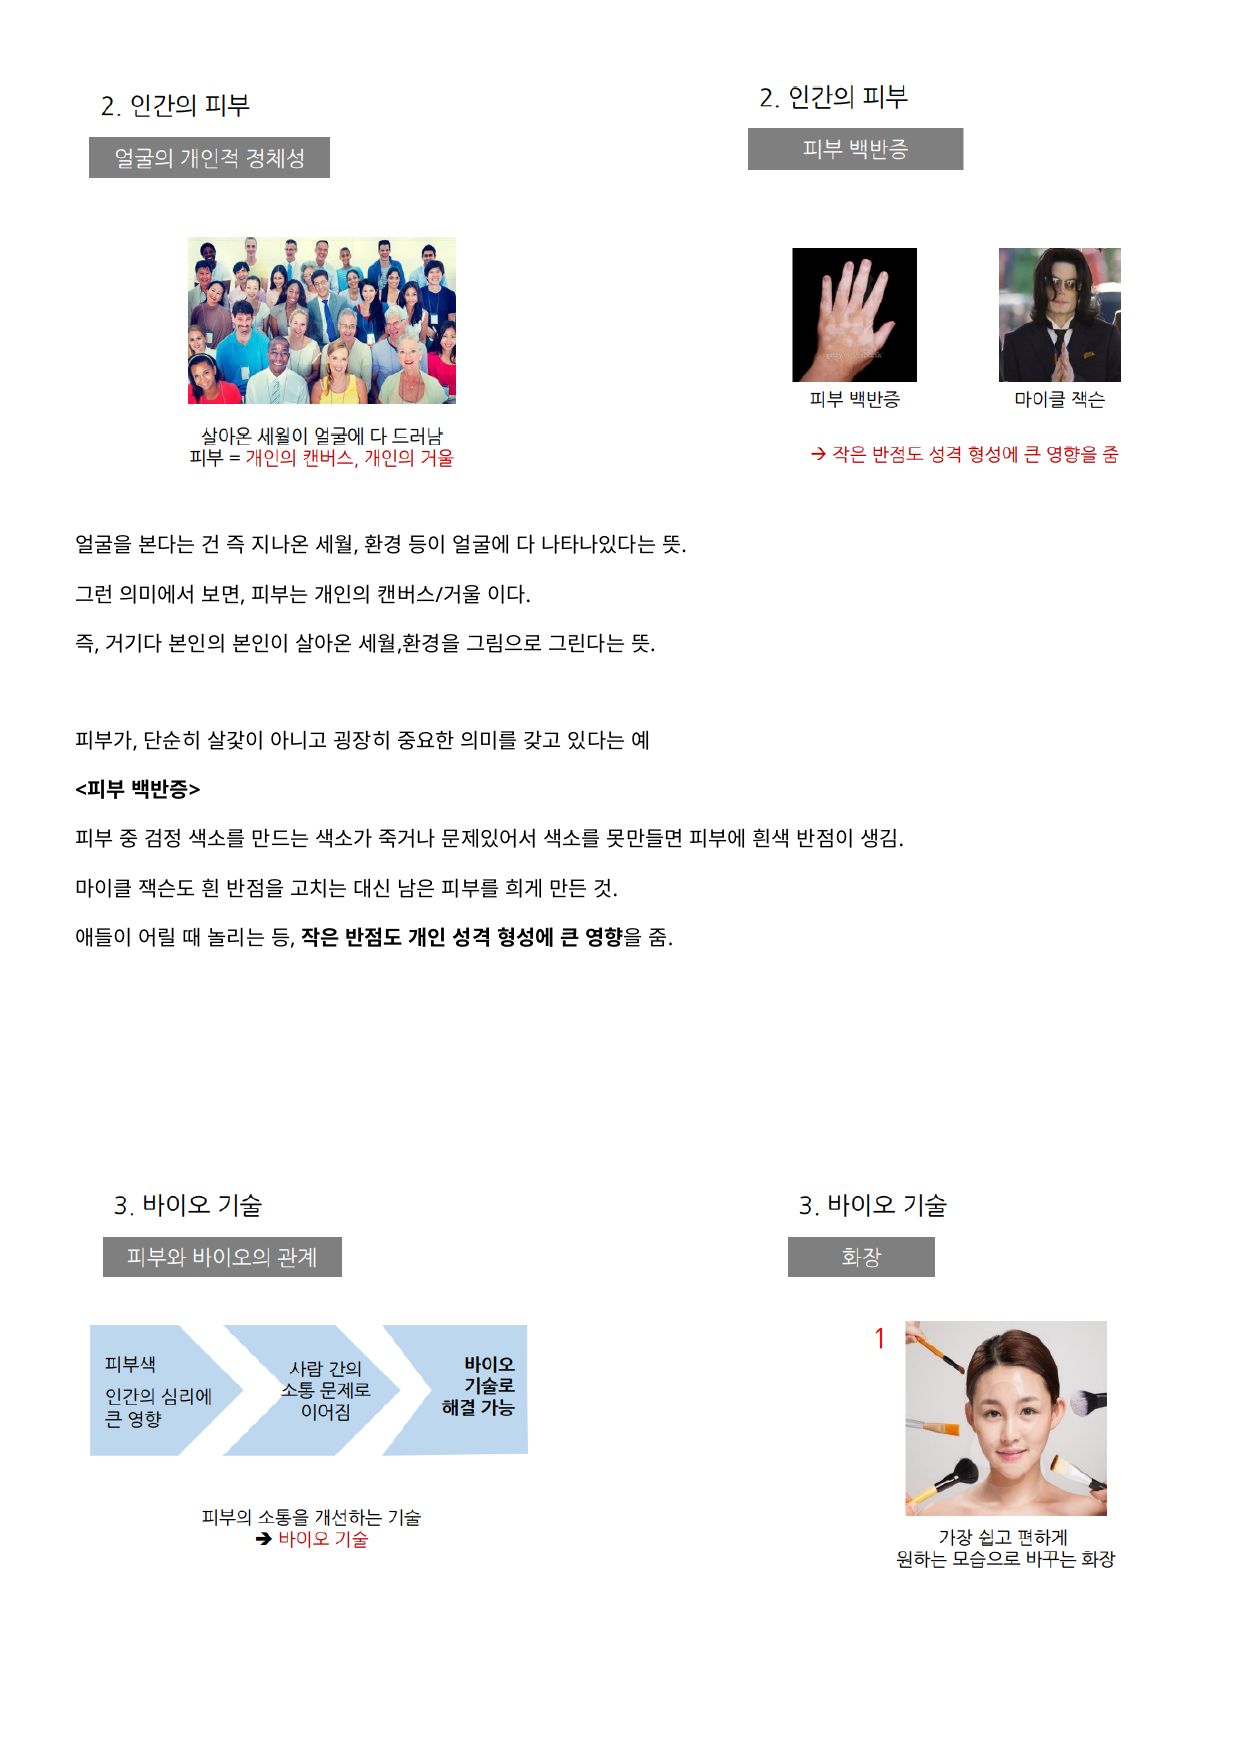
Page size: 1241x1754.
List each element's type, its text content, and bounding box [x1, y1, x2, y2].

text 피부 중 검정 색소를 만드는 색소가 죽거나 문제있어서 색소를 못만들면 피부에 흰색 반점이 생김. [75, 823, 1165, 853]
text 마이클 잭슨도 흰 반점을 고치는 대신 남은 피부를 희게 만든 것. [75, 872, 1165, 902]
text 애들이 어릴 때 놀리는 등, 작은 반점도 개인 성격 형성에 큰 영향을 줌. [75, 921, 1165, 952]
picture [75, 75, 1166, 510]
text 그런 의미에서 보면, 피부는 개인의 캔버스/거울 이다. [75, 578, 1165, 608]
picture [75, 1160, 1166, 1640]
text 얼굴을 본다는 건 즉 지나온 세월, 환경 등이 얼굴에 다 나타나있다는 뜻. [75, 528, 1165, 559]
text <피부 백반증> [75, 773, 1165, 803]
text 피부가, 단순히 살갗이 아니고 굉장히 중요한 의미를 갖고 있다는 예 [75, 724, 1165, 754]
text 즉, 거기다 본인의 본인이 살아온 세월,환경을 그림으로 그린다는 뜻. [75, 627, 1165, 657]
